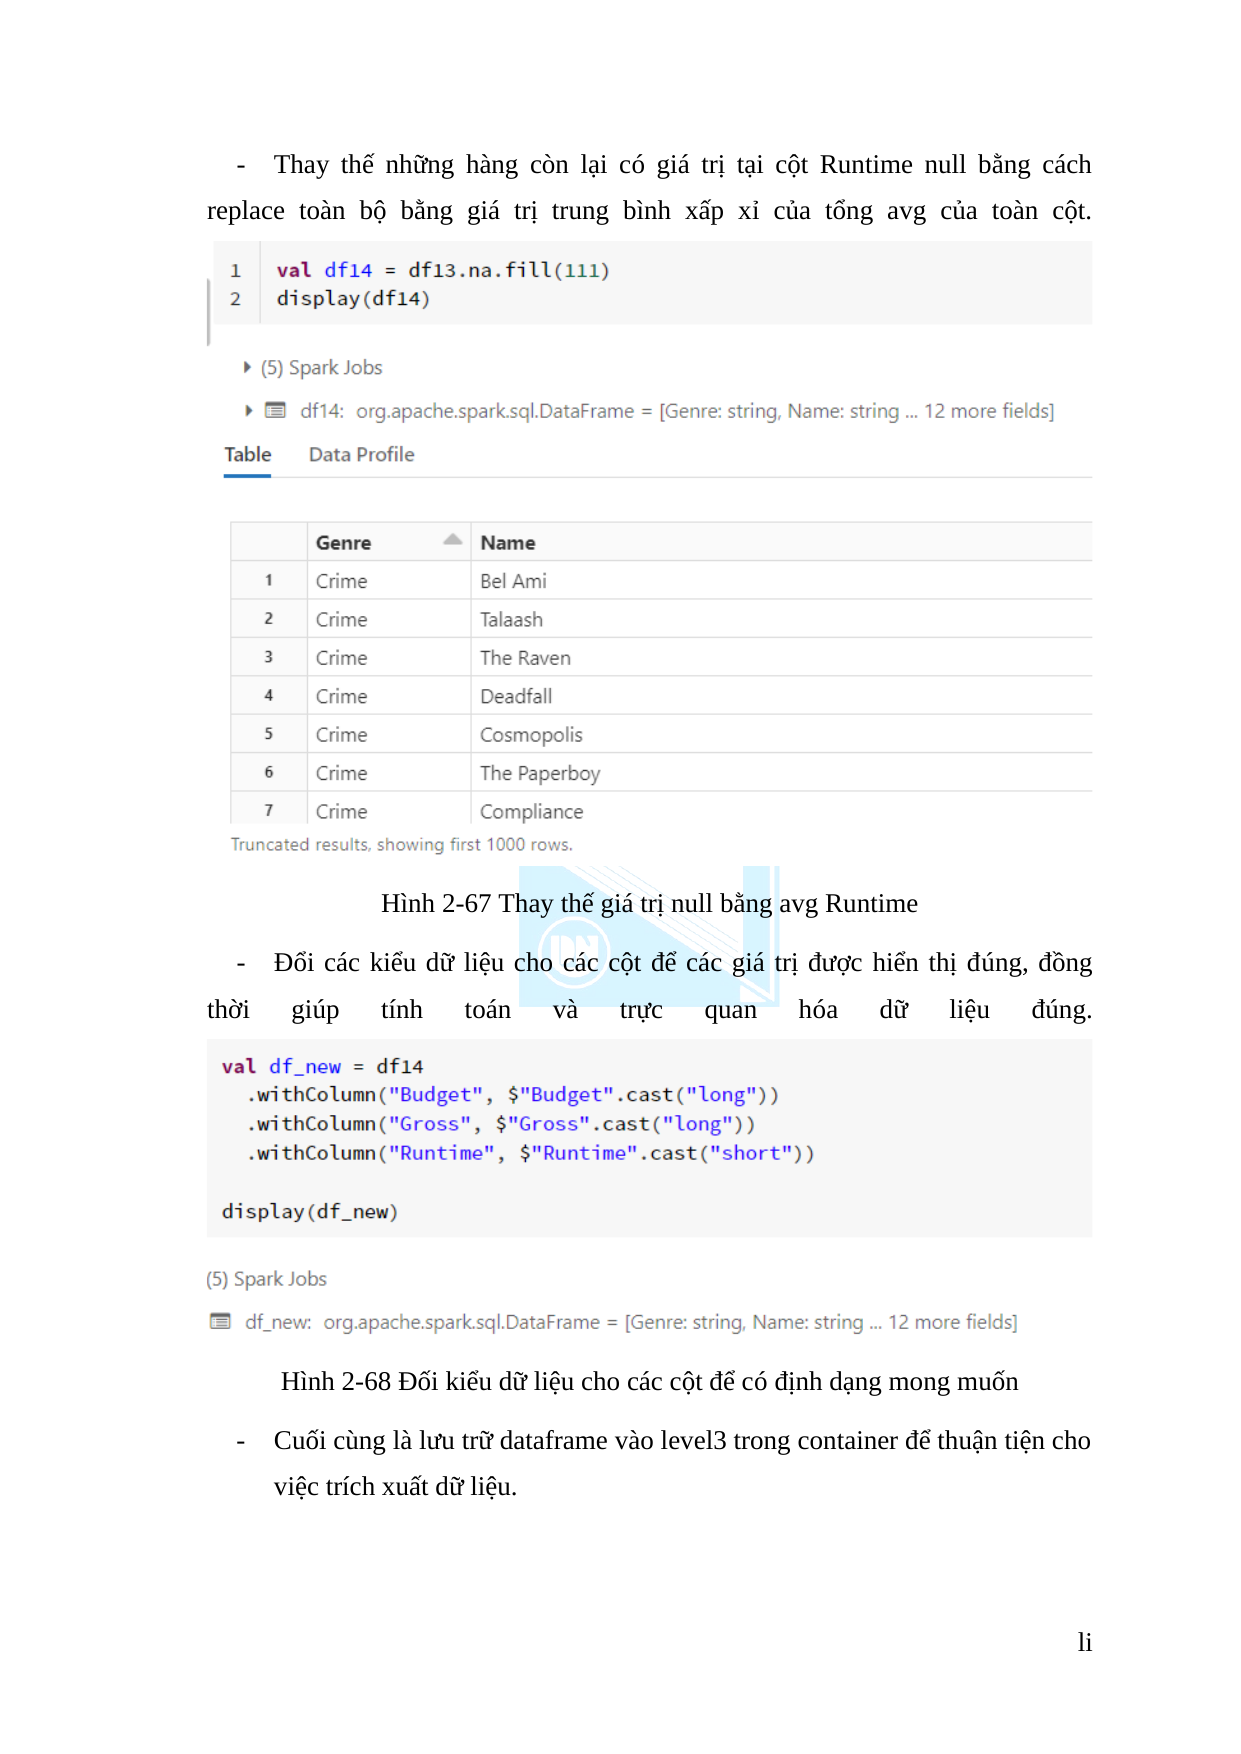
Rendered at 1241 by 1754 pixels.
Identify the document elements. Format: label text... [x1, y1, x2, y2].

picture [206, 241, 1093, 866]
text Thay thế những hàng còn lại có giá trị tại cột Runtime null bằng cách replace toàn bộ bằng giá trị trung bình xấp xỉ của tổng avg của toàn cột. [207, 148, 1092, 241]
text Hình 2-68 Đối kiểu dữ liệu cho các cột để có định dạng mong muốn [207, 1364, 1092, 1396]
text Hình 2-67 Thay thế giá trị null bằng avg Runtime [207, 887, 1092, 918]
picture [206, 1039, 1093, 1343]
text Đổi các kiểu dữ liệu cho các cột để các giá trị được hiển thị đúng, đồng thời giúp tính toán và trực quan hóa dữ liệu đúng. [207, 946, 1092, 1039]
text Cuối cùng là lưu trữ dataframe vào level3 trong container để thuận tiện cho việc trích xuất dữ liệu. [236, 1424, 1092, 1502]
